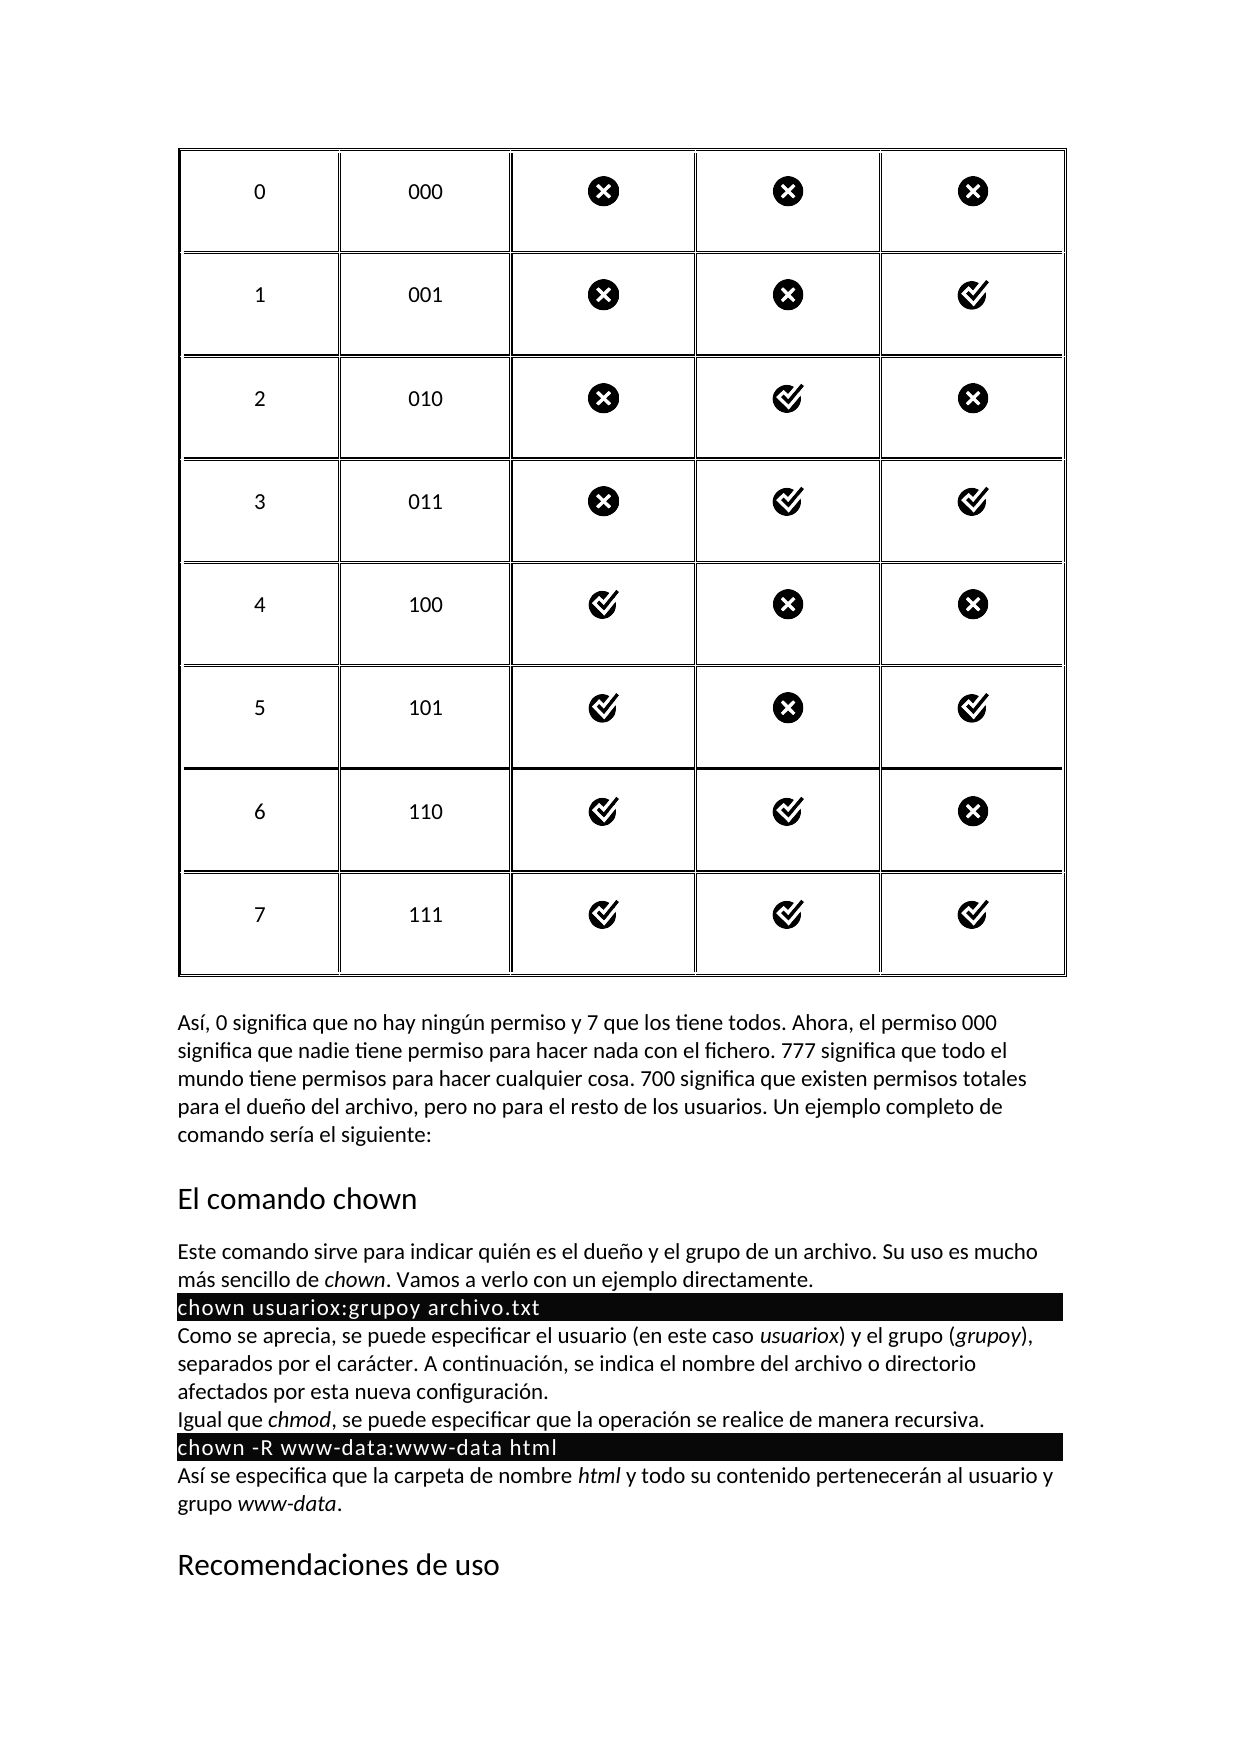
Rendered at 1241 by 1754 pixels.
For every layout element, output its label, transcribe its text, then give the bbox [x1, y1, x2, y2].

picture [586, 898, 621, 930]
text Así, 0 significa que no hay ningún permiso y 7 que los tiene todos. Ahora, el permiso 000 significa que nadie tiene permiso para hacer nada con el fichero. 777 significa que todo el mundo tiene permisos para hacer cualquier cosa. 700 significa que existen permisos totales para el dueño del archivo, pero no para el resto de los usuarios. Un ejemplo completo de comando sería el siguiente: [177, 1008, 1063, 1148]
table_cell [882, 354, 1064, 457]
table_cell [697, 770, 879, 870]
picture [586, 692, 621, 724]
text chown usuariox:grupoy archivo.txt [177, 1293, 1063, 1321]
table_cell 7 [181, 870, 340, 973]
table_cell [513, 770, 694, 870]
picture [957, 175, 989, 207]
table_cell [697, 254, 879, 354]
picture [955, 279, 991, 311]
table_cell [881, 251, 1065, 354]
table_cell 2 [181, 354, 338, 457]
text Igual que chmod, se puede especificar que la operación se realice de manera recursiva. [177, 1405, 1063, 1433]
table_cell 011 [341, 461, 509, 561]
table_cell [881, 664, 1065, 767]
picture [772, 175, 804, 207]
table_cell 6 [181, 767, 338, 870]
picture [586, 795, 621, 827]
table_cell [513, 461, 694, 561]
picture [587, 175, 619, 207]
table_cell [697, 461, 879, 561]
picture [957, 588, 989, 620]
picture [771, 898, 806, 930]
picture [772, 279, 804, 311]
table_cell [513, 667, 694, 767]
text Este comando sirve para indicar quién es el dueño y el grupo de un archivo. Su uso es mucho más sencillo de chown. Vamos a verlo con un ejemplo directamente. [177, 1237, 1063, 1293]
picture [772, 692, 804, 724]
picture [957, 382, 989, 414]
text chown -R www-data:www-data html [177, 1433, 1063, 1461]
table_cell 010 [341, 358, 509, 457]
picture [772, 588, 804, 620]
picture [771, 485, 806, 517]
table_cell [513, 358, 694, 457]
table_cell [511, 151, 696, 251]
table_cell [513, 564, 694, 664]
table_cell [881, 151, 1064, 251]
table_cell [697, 358, 879, 457]
picture [586, 588, 621, 620]
table_cell 110 [341, 770, 509, 870]
text El comando chown [177, 1179, 1063, 1217]
picture [955, 898, 991, 930]
picture [587, 382, 619, 414]
table_cell [511, 874, 696, 973]
table_cell [696, 151, 881, 251]
text Como se aprecia, se puede especificar el usuario (en este caso usuariox) y el grupo (grupoy), separados por el carácter. A continuación, se indica el nombre del archivo o directorio afectados por esta nueva configuración. [177, 1321, 1063, 1405]
table_cell 1 [180, 251, 340, 354]
table_cell 111 [340, 870, 511, 973]
table_cell [697, 667, 879, 767]
table_cell 101 [341, 667, 509, 767]
picture [771, 795, 806, 827]
table_cell 0 [181, 151, 340, 251]
table_cell [882, 767, 1064, 870]
table_cell 3 [181, 457, 338, 561]
table_cell [881, 561, 1065, 664]
picture [955, 692, 991, 724]
picture [771, 382, 806, 414]
table_cell [696, 874, 881, 973]
table_cell [513, 254, 694, 354]
picture [587, 279, 619, 311]
picture [587, 485, 619, 517]
table_cell 100 [341, 564, 509, 664]
table_cell 4 [180, 561, 340, 664]
table_cell [697, 564, 879, 664]
picture [957, 795, 989, 827]
table_cell [882, 457, 1064, 561]
text Recomendaciones de uso [177, 1545, 1063, 1583]
picture [955, 485, 991, 517]
table_cell 5 [180, 664, 340, 767]
table_cell [881, 870, 1064, 973]
text Así se especifica que la carpeta de nombre html y todo su contenido pertenecerán al usuario y grupo www-data. [177, 1461, 1063, 1517]
table_cell 000 [340, 149, 511, 251]
table_cell 001 [341, 254, 509, 354]
